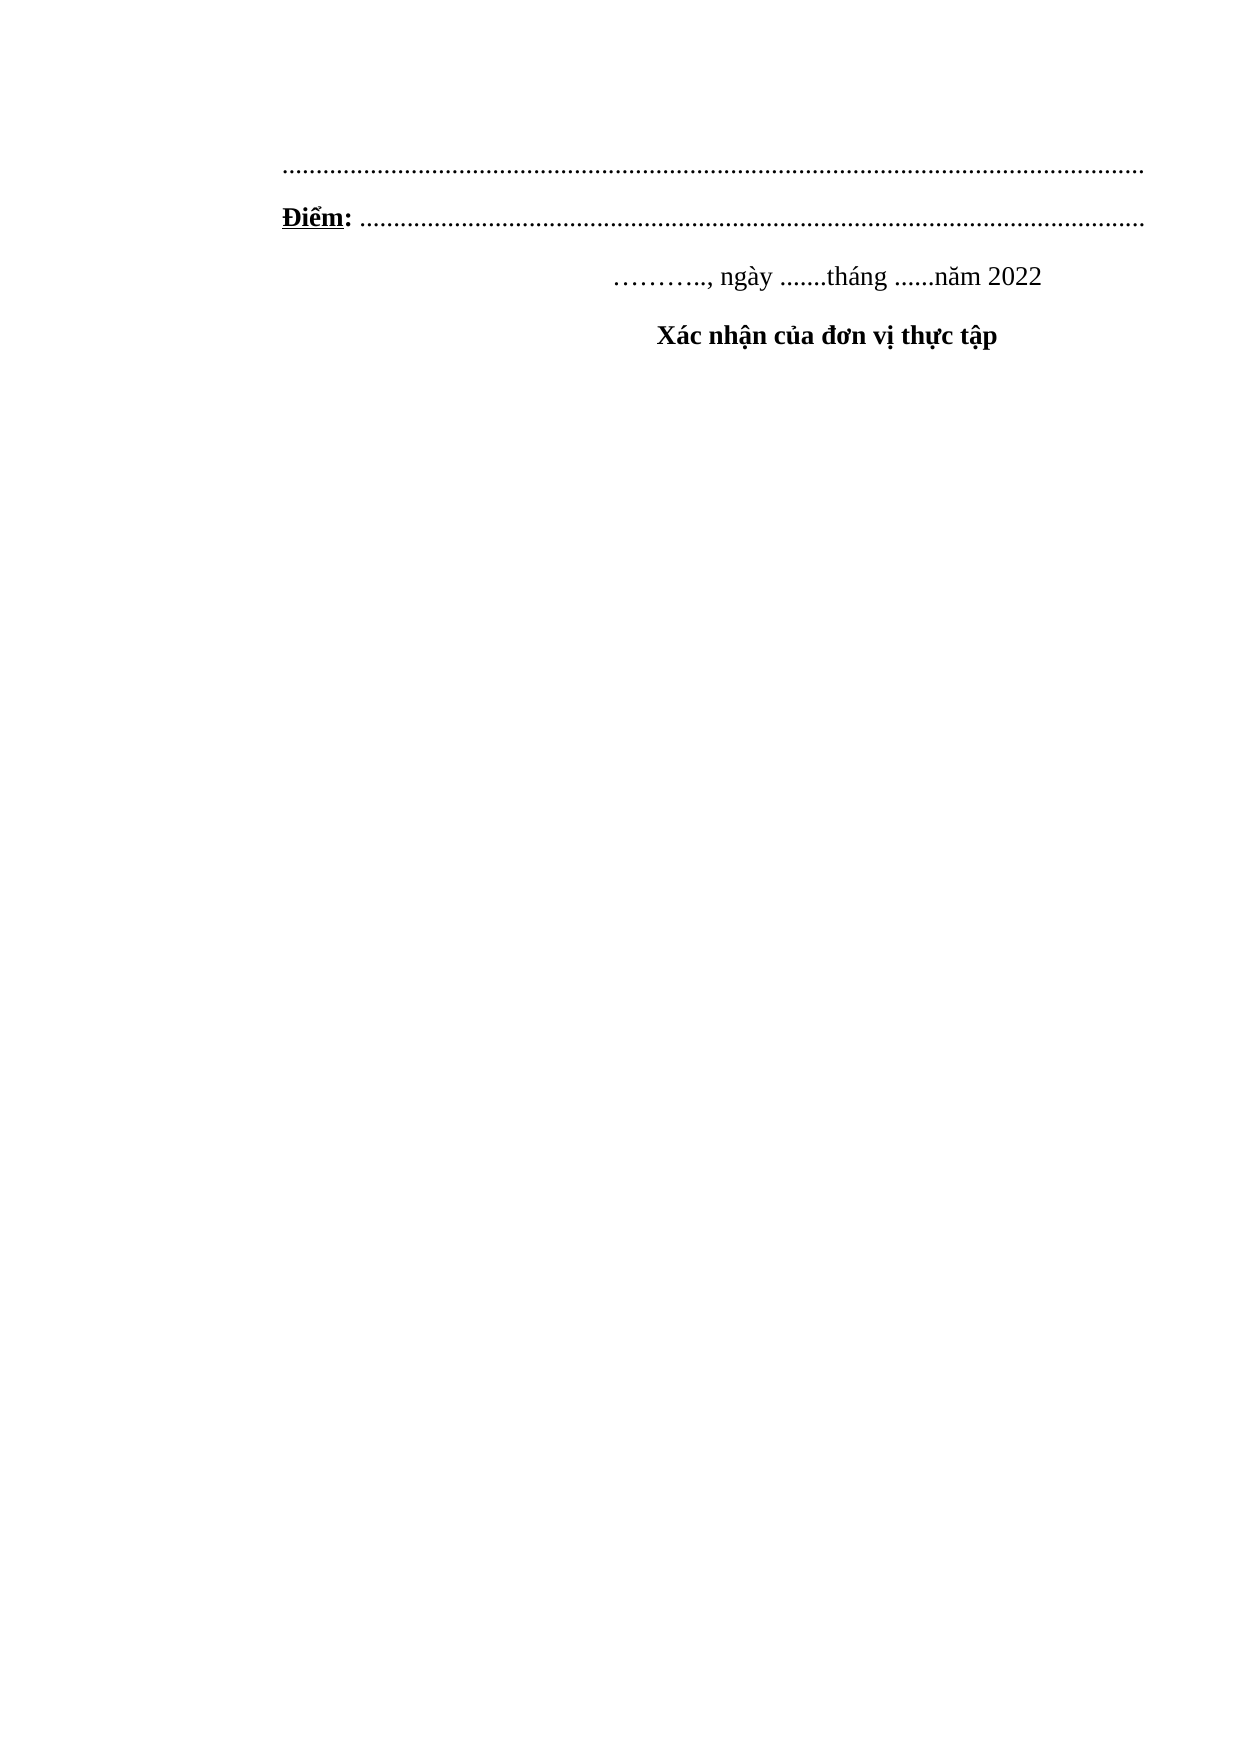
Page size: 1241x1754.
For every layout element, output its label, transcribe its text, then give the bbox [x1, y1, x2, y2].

text ……….., ngày .......tháng ......năm 2022 [282, 260, 1092, 291]
text Xác nhận của đơn vị thực tập [207, 319, 1092, 350]
text Điểm: [207, 201, 1092, 232]
